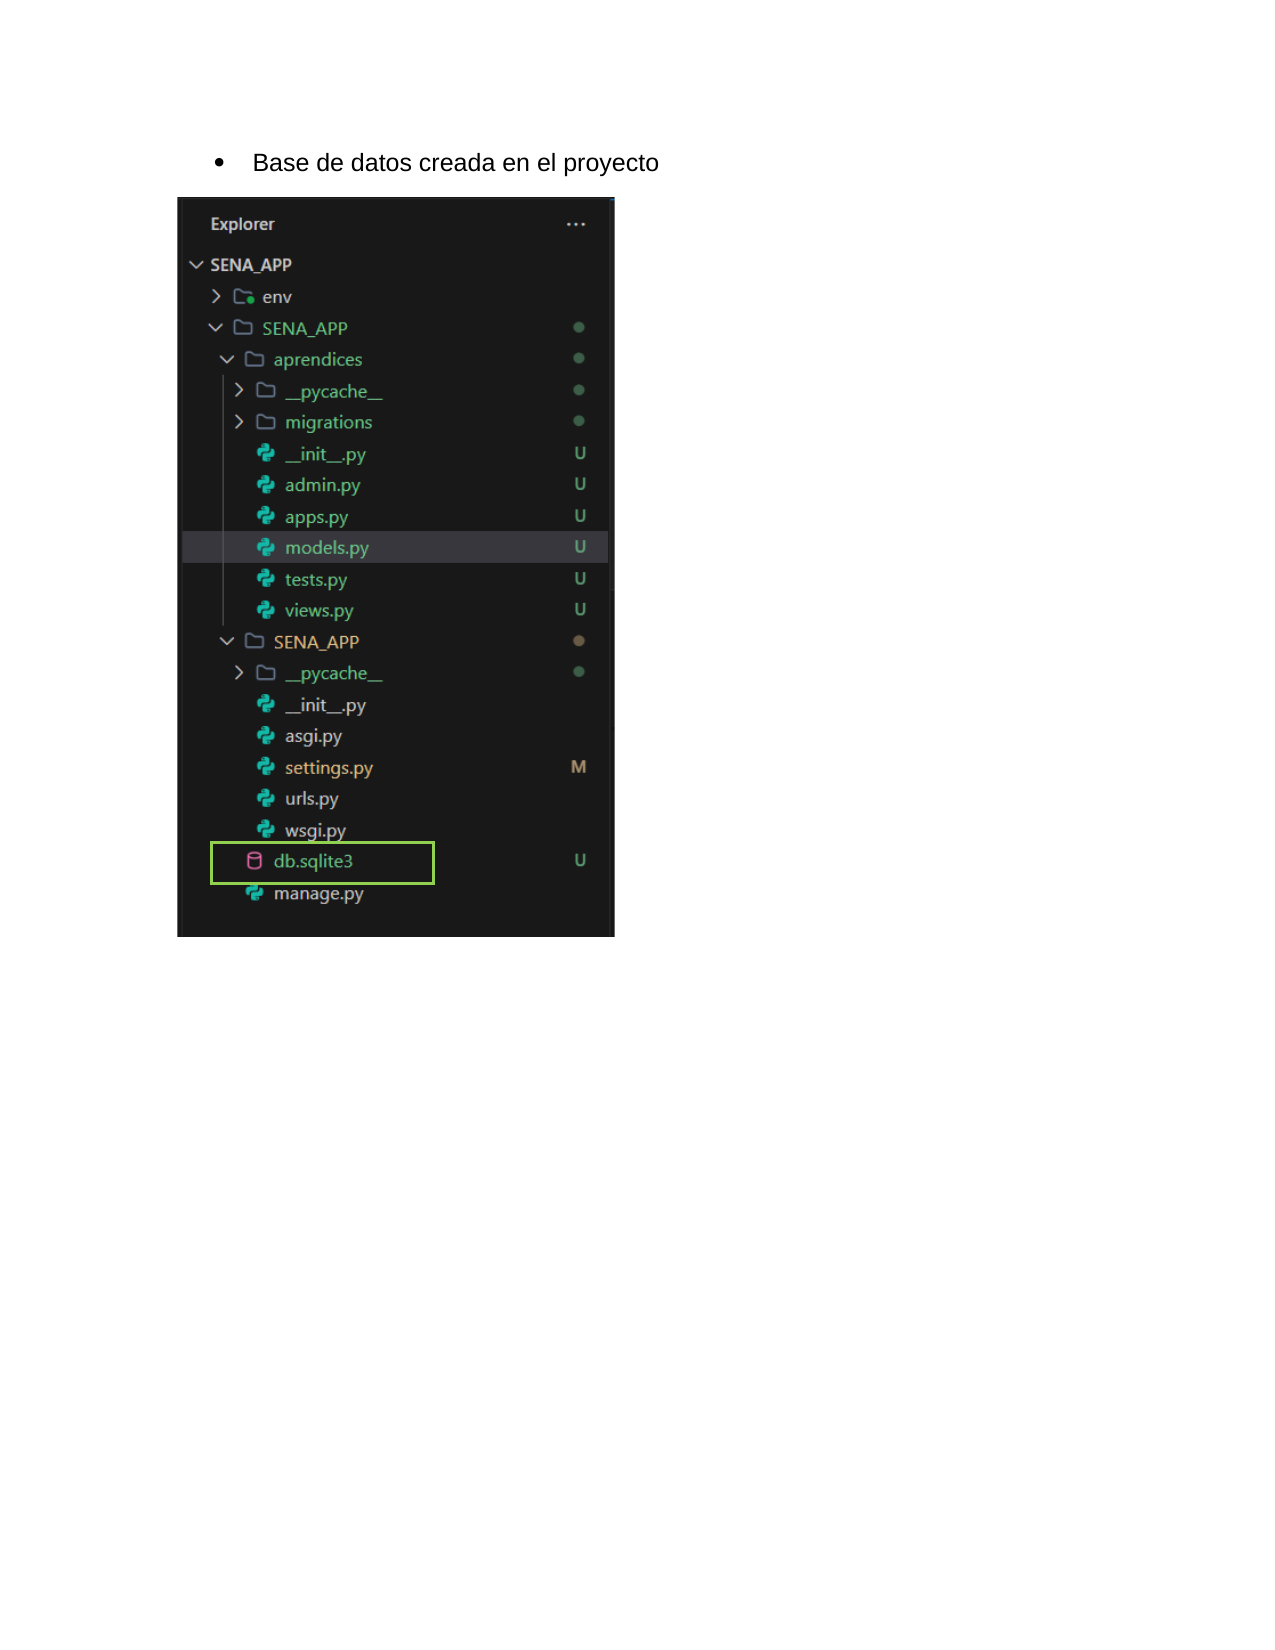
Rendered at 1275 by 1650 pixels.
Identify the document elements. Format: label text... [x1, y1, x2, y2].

picture [177, 197, 615, 937]
list Base de datos creada en el proyecto [215, 148, 1098, 176]
